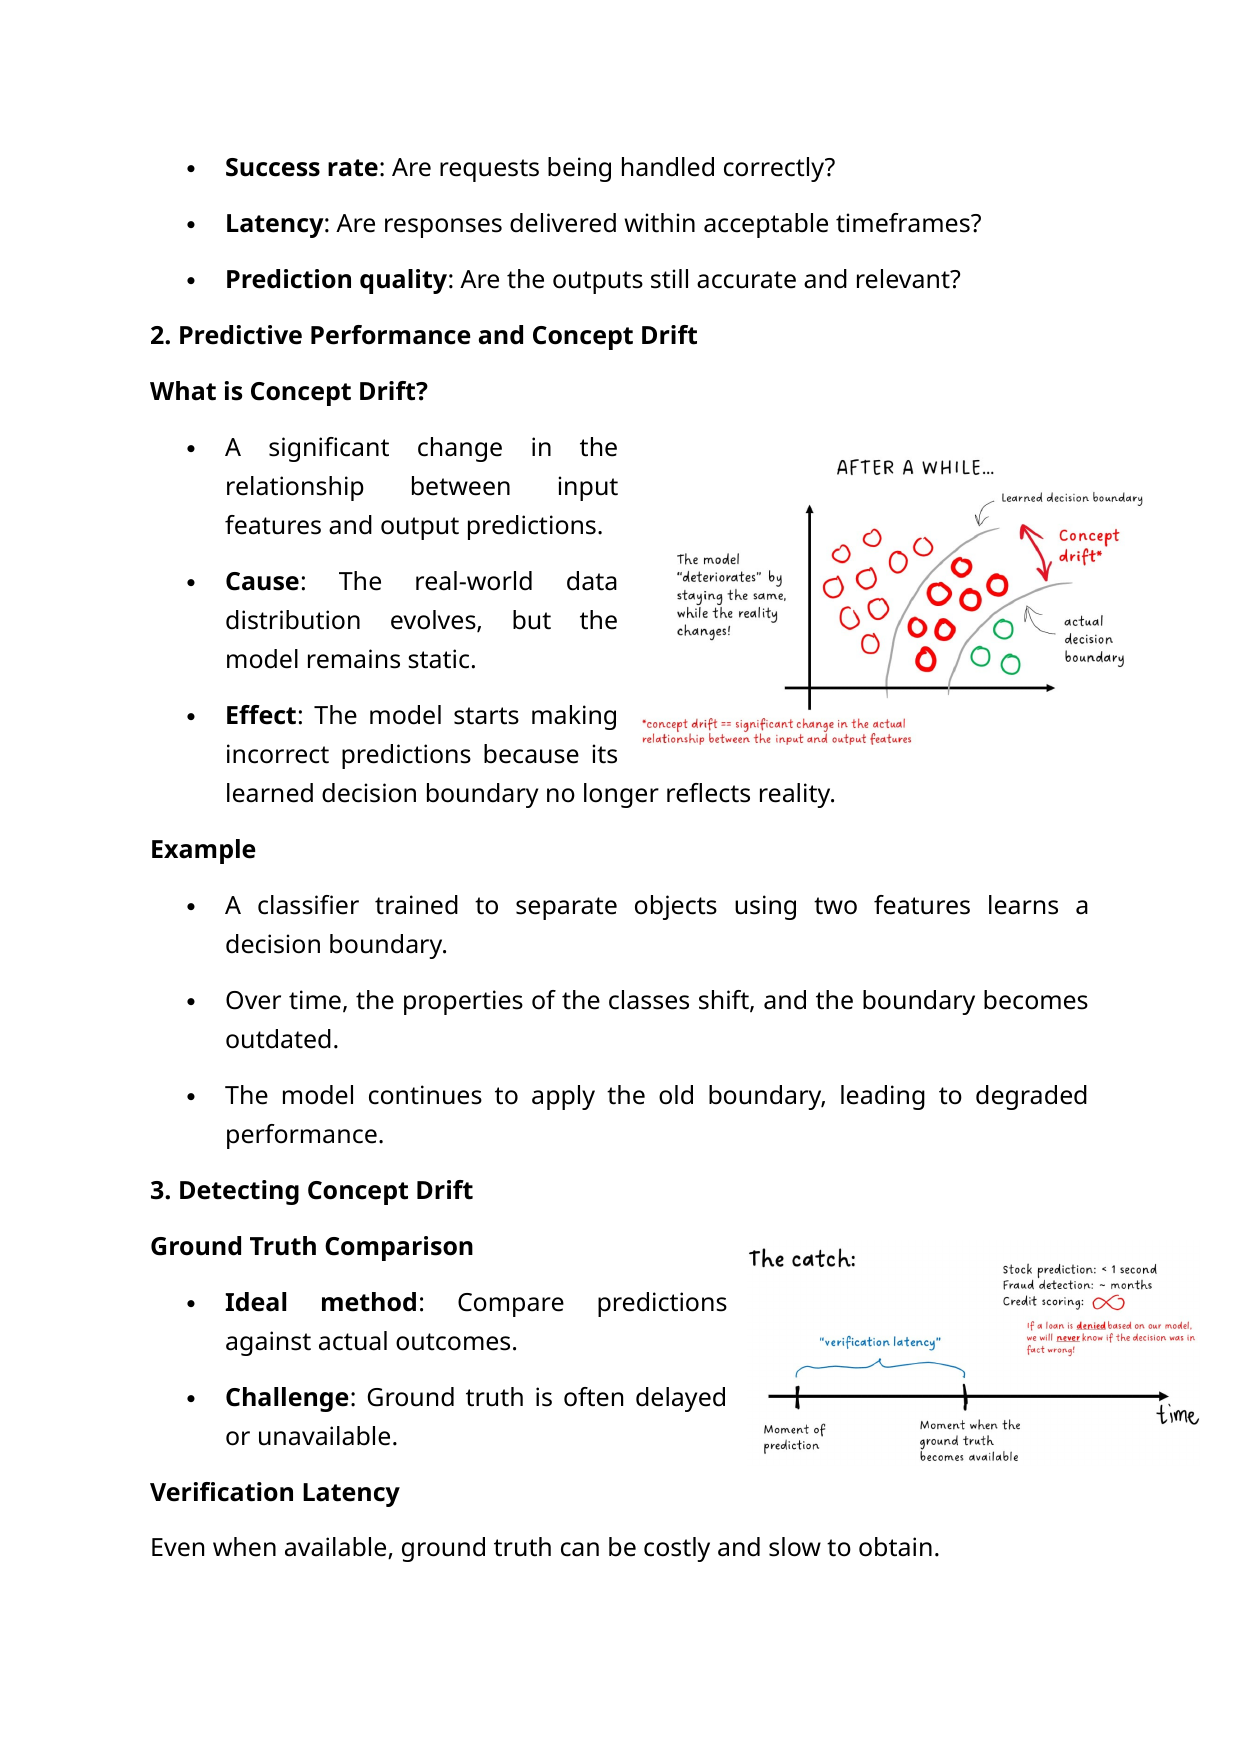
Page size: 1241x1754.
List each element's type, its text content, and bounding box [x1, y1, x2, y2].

list A classifier trained to separate objects using two features learns a decision boundary. [187, 887, 1090, 961]
picture [637, 429, 1161, 750]
list Ideal method: Compare predictions against actual outcomes. [187, 1284, 746, 1357]
text Even when available, ground truth can be costly and slow to obtain. [150, 1530, 1090, 1564]
list Over time, the properties of the classes shift, and the boundary becomes outdated. [187, 982, 1090, 1056]
list Latency: Are responses delivered within acceptable timeframes? [187, 206, 1090, 240]
list Challenge: Ground truth is often delayed or unavailable. [187, 1379, 746, 1452]
text Ground Truth Comparison [150, 1228, 1090, 1262]
list Prediction quality: Are the outputs still accurate and relevant? [187, 262, 1090, 296]
text Verification Latency [150, 1474, 1090, 1508]
text 2. Predictive Performance and Concept Drift [150, 317, 1090, 352]
list The model continues to apply the old boundary, leading to degraded performance. [187, 1077, 1090, 1151]
text Example [150, 832, 1090, 866]
list A significant change in the relationship between input features and output predictions. [187, 429, 637, 542]
text 3. Detecting Concept Drift [150, 1172, 1090, 1207]
list Success rate: Are requests being handled correctly? [187, 150, 1090, 184]
picture [746, 1240, 1200, 1466]
list Effect: The model starts making incorrect predictions because its learned decision boundary no longer reflects reality. [187, 697, 1090, 810]
text What is Concept Drift? [150, 373, 1090, 407]
list Cause: The real-world data distribution evolves, but the model remains static. [187, 563, 637, 676]
